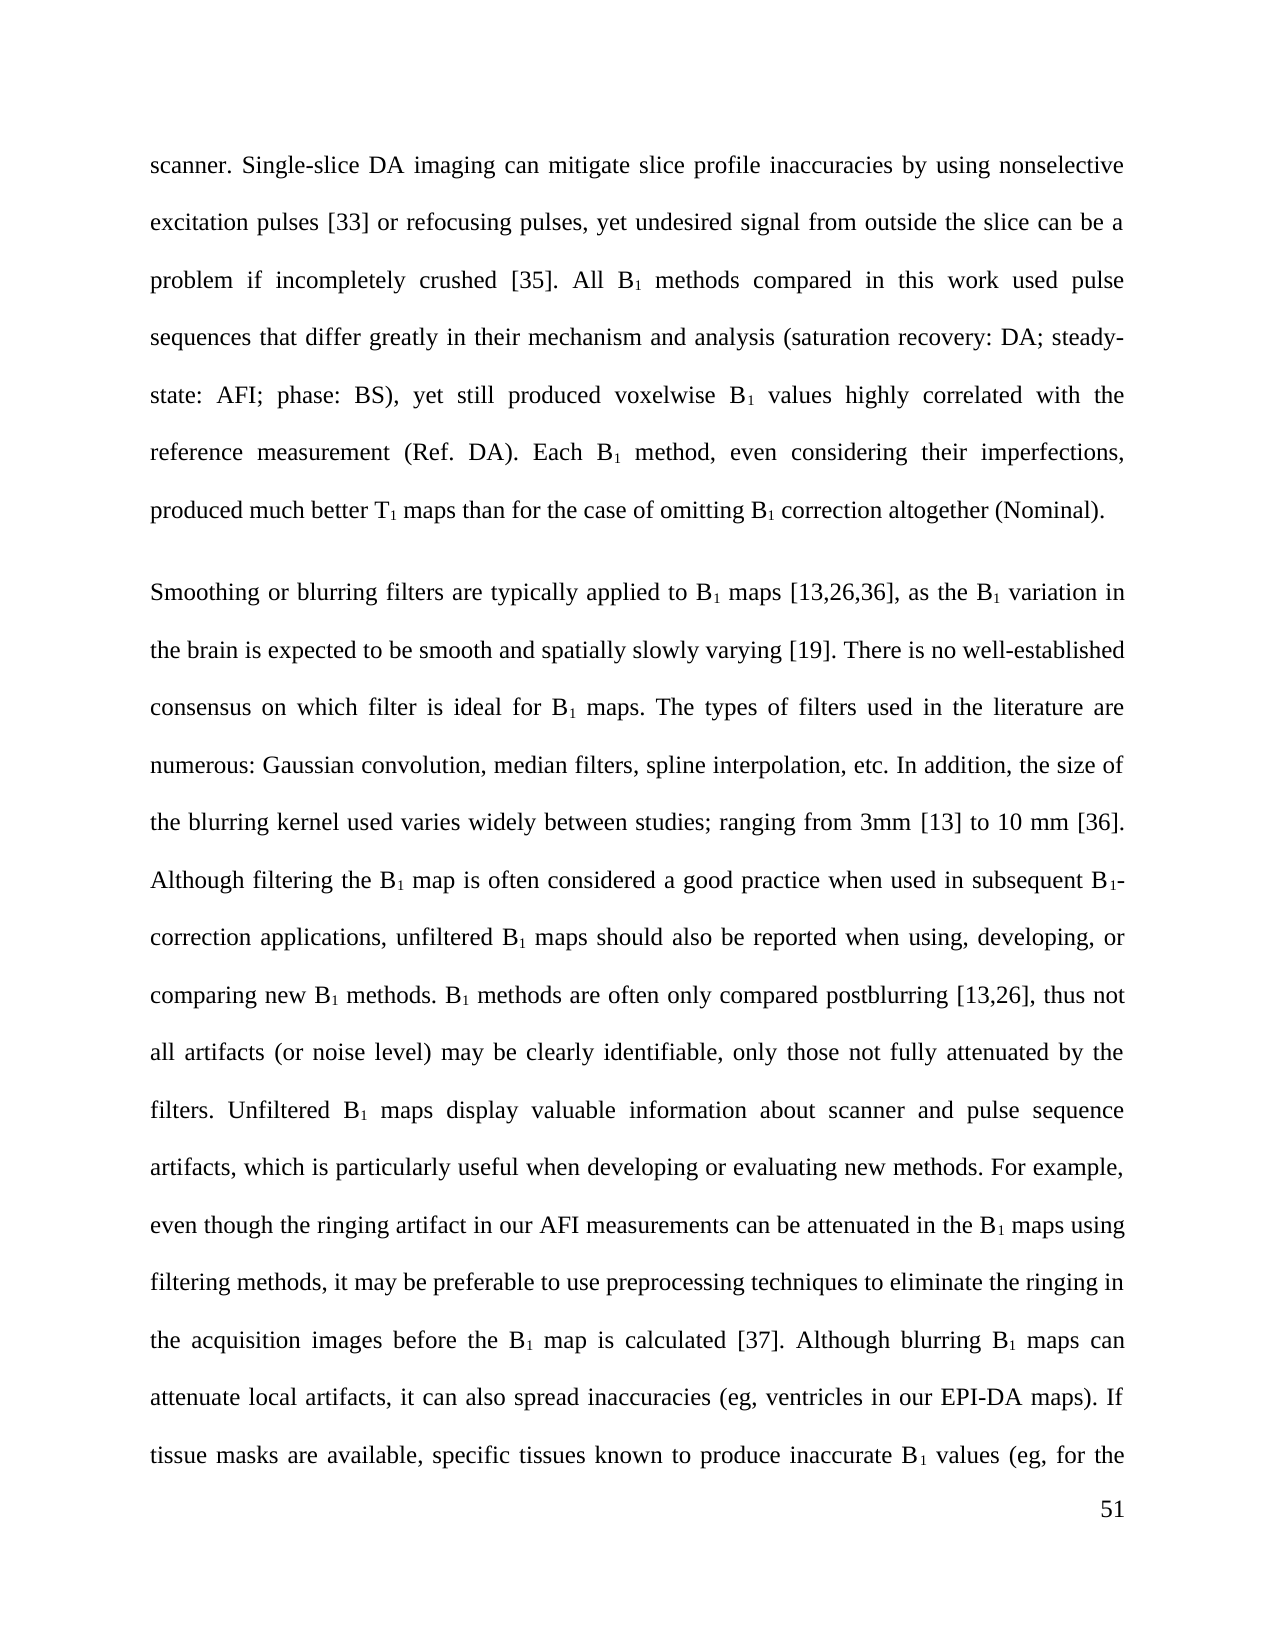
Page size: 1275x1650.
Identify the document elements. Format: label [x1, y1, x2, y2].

text [150, 150, 1125, 524]
text [150, 577, 1125, 1469]
